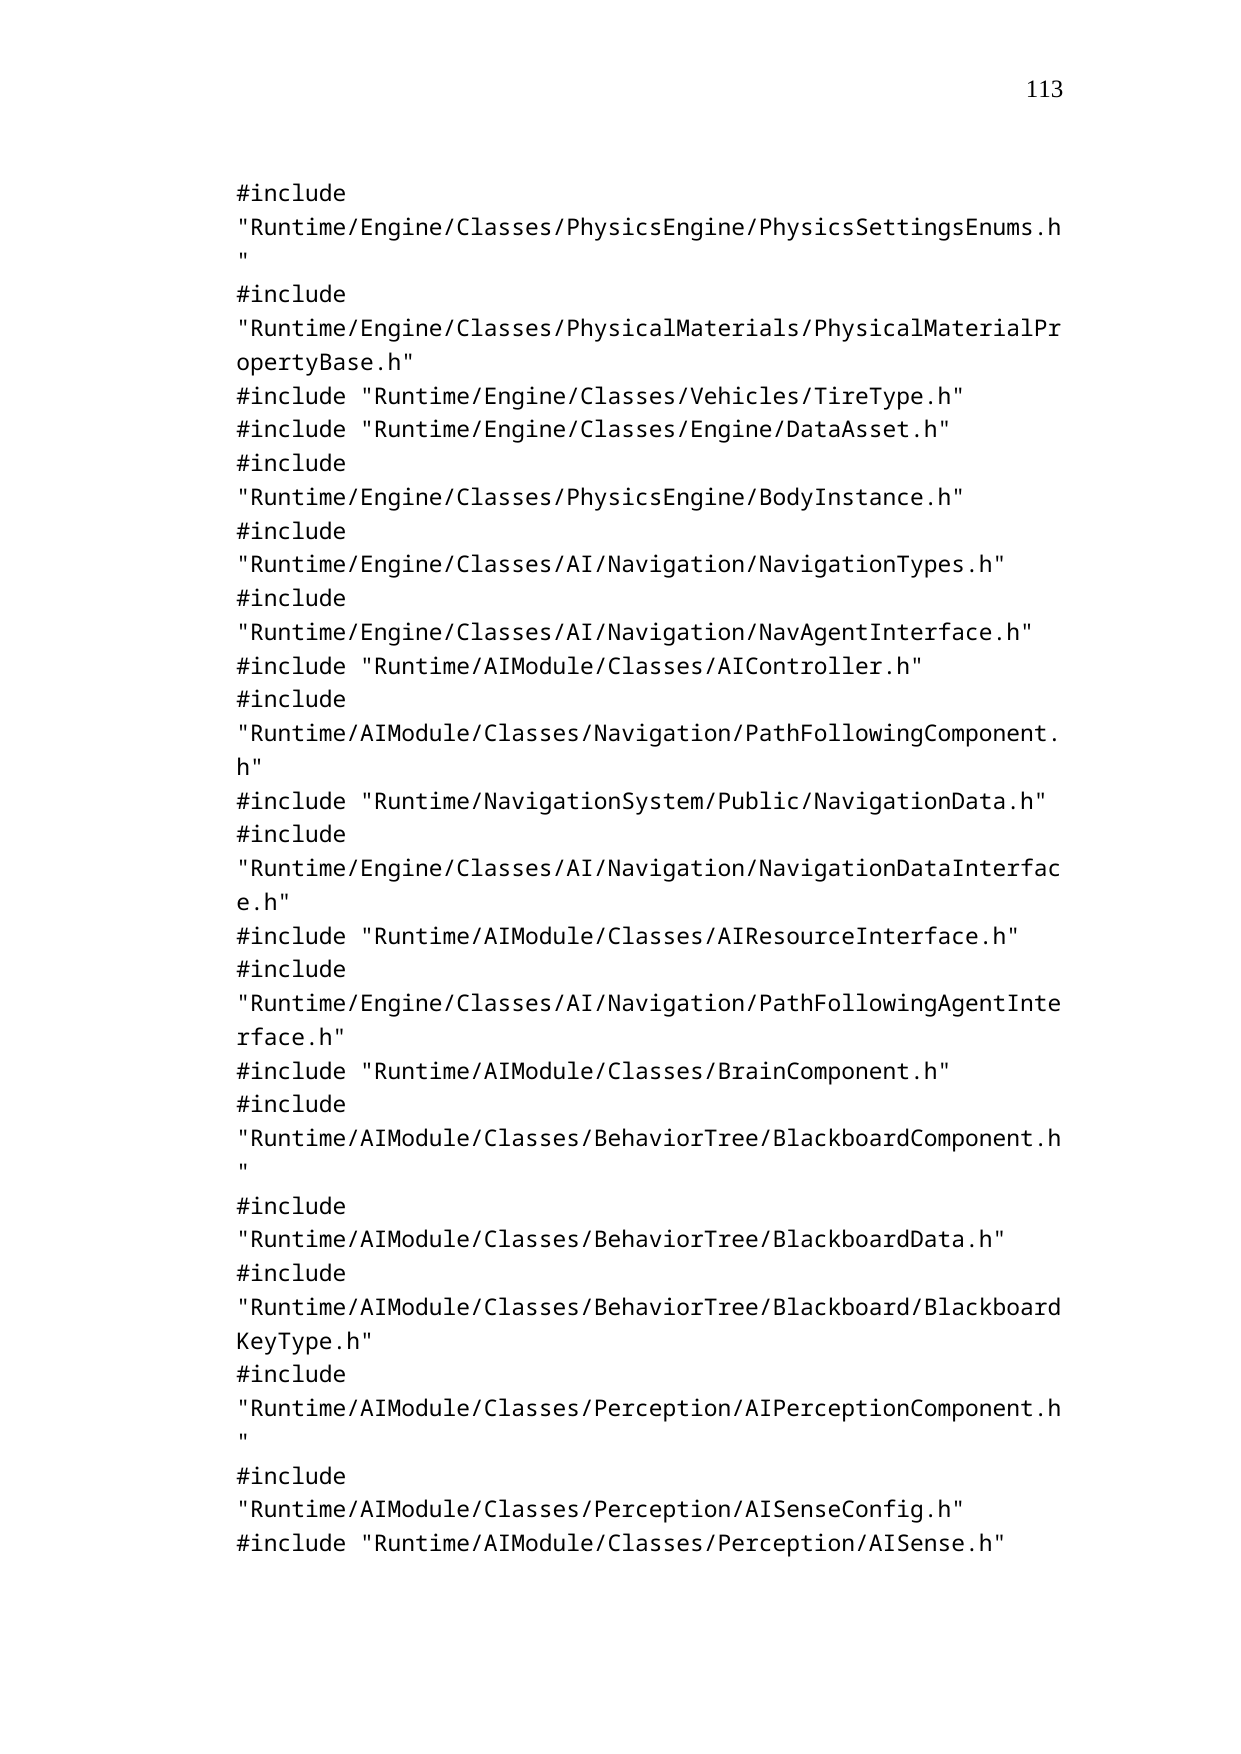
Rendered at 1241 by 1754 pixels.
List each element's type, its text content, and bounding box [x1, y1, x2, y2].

text #include "Runtime/Engine/Classes/PhysicsEngine/PhysicsSettingsEnums.h" [236, 177, 1063, 276]
text #include "Runtime/Engine/Classes/PhysicsEngine/BodyInstance.h" [236, 447, 1063, 512]
text #include "Runtime/Engine/Classes/AI/Navigation/NavigationDataInterface.h" [236, 818, 1063, 917]
text #include "Runtime/Engine/Classes/AI/Navigation/NavigationTypes.h" [236, 515, 1063, 580]
text #include "Runtime/AIModule/Classes/BehaviorTree/Blackboard/BlackboardKeyType.h" [236, 1257, 1063, 1356]
text #include "Runtime/Engine/Classes/Engine/DataAsset.h" [236, 413, 1063, 445]
text #include "Runtime/Engine/Classes/Vehicles/TireType.h" [236, 380, 1063, 411]
text #include "Runtime/AIModule/Classes/Perception/AISenseConfig.h" [236, 1460, 1063, 1525]
text #include "Runtime/Engine/Classes/AI/Navigation/NavAgentInterface.h" [236, 582, 1063, 647]
text #include "Runtime/AIModule/Classes/BehaviorTree/BlackboardData.h" [236, 1190, 1063, 1255]
text #include "Runtime/AIModule/Classes/AIController.h" [236, 650, 1063, 681]
text #include "Runtime/AIModule/Classes/Perception/AIPerceptionComponent.h" [236, 1358, 1063, 1457]
text #include "Runtime/Engine/Classes/PhysicalMaterials/PhysicalMaterialPropertyBase.h" [236, 278, 1063, 377]
text #include "Runtime/AIModule/Classes/BehaviorTree/BlackboardComponent.h" [236, 1088, 1063, 1187]
text #include "Runtime/AIModule/Classes/BrainComponent.h" [236, 1055, 1063, 1086]
text #include "Runtime/AIModule/Classes/Perception/AISense.h" [236, 1527, 1063, 1558]
text #include "Runtime/AIModule/Classes/Navigation/PathFollowingComponent.h" [236, 683, 1063, 782]
text #include "Runtime/Engine/Classes/AI/Navigation/PathFollowingAgentInterface.h" [236, 953, 1063, 1052]
text #include "Runtime/AIModule/Classes/AIResourceInterface.h" [236, 920, 1063, 951]
text #include "Runtime/NavigationSystem/Public/NavigationData.h" [236, 785, 1063, 816]
